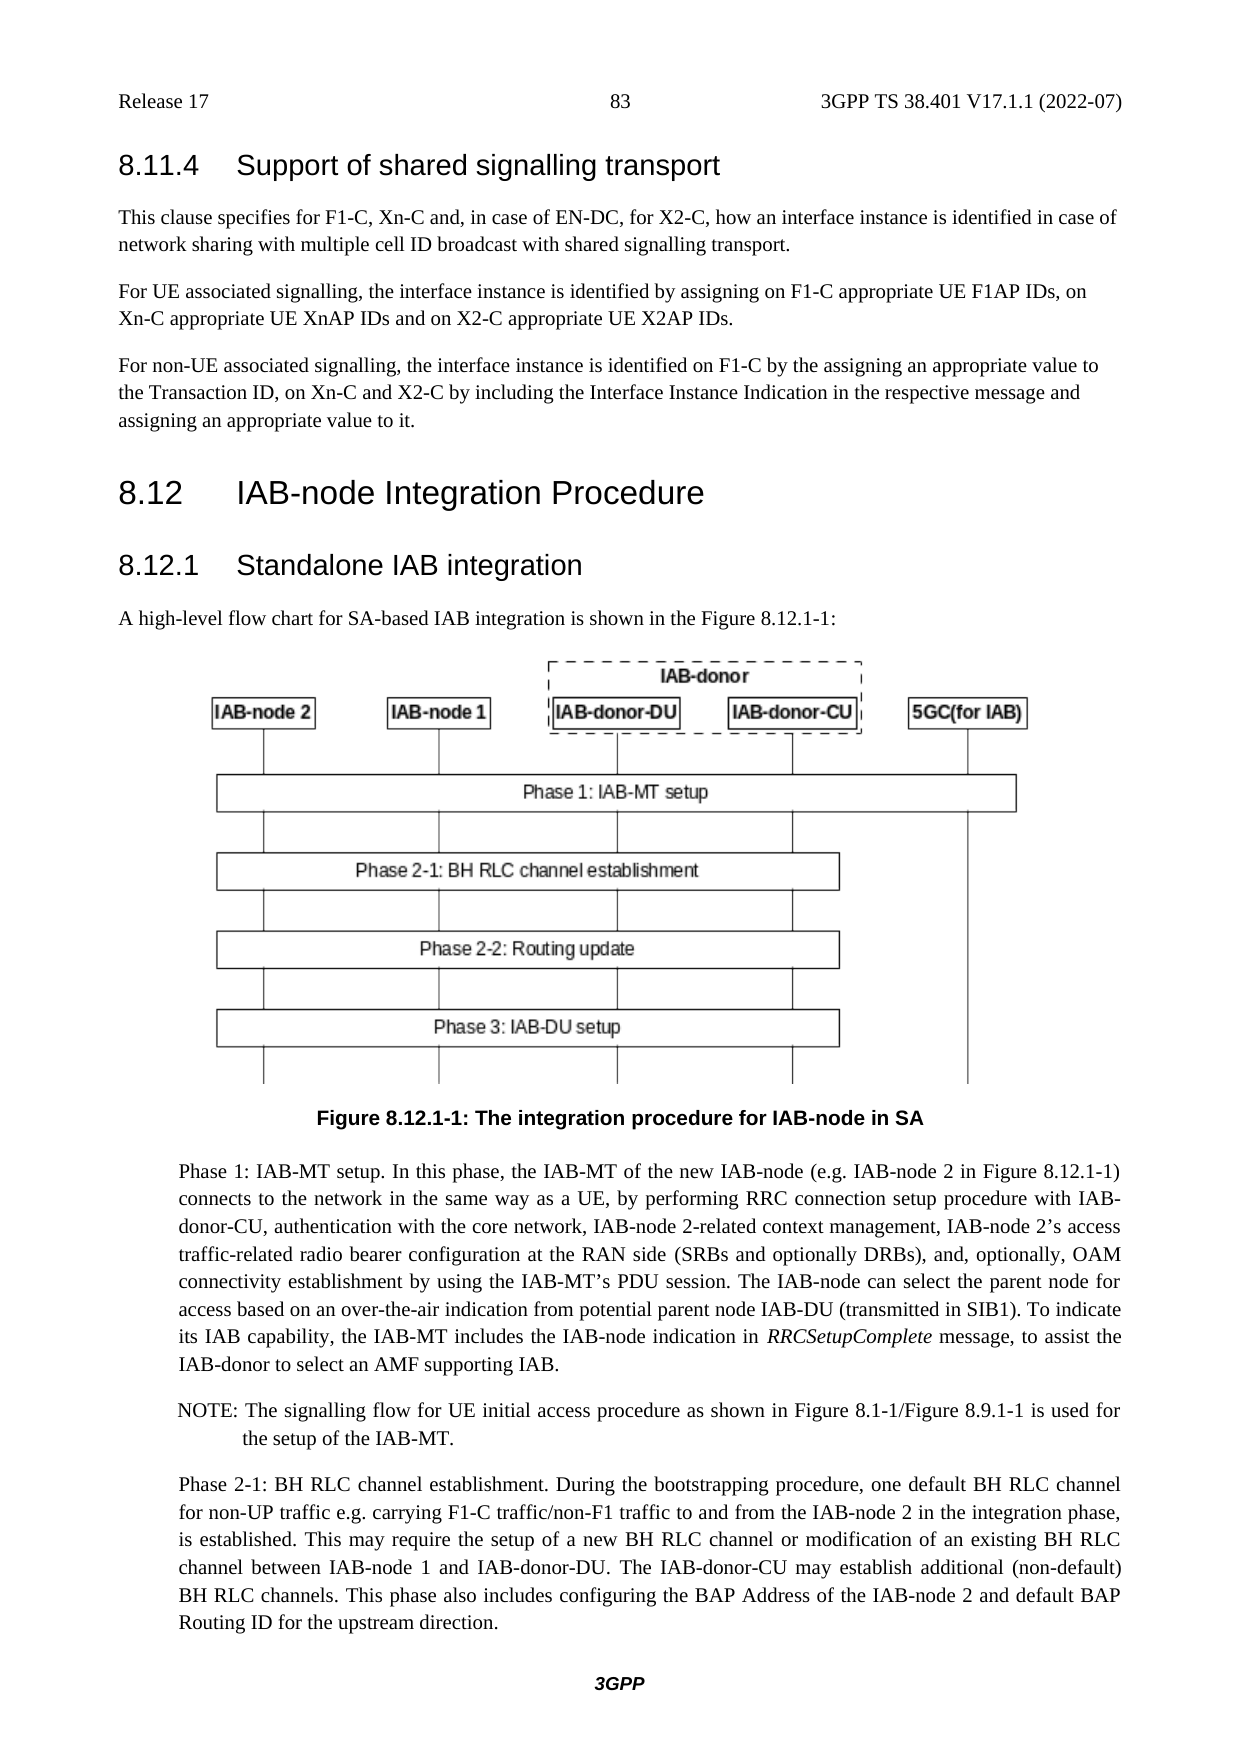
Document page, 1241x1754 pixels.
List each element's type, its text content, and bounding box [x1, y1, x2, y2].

subtitle 8.12.1 Standalone IAB integration [118, 548, 1122, 582]
text Figure 8.12.1-1: The integration procedure for IAB-node in SA [118, 1106, 1122, 1130]
text Phase 2-1: BH RLC channel establishment. During the bootstrapping procedure, one default BH RLC channel for non-UP traffic e.g. carrying F1-C traffic/non-F1 traffic to and from the IAB-node 2 in the integration phase, is established. This may require the setup of a new BH RLC channel or modification of an existing BH RLC channel between IAB-node 1 and IAB-donor-DU. The IAB-donor-CU may establish additional (non-default) BH RLC channels. This phase also includes configuring the BAP Address of the IAB-node 2 and default BAP Routing ID for the upstream direction. [178, 1472, 1122, 1634]
subtitle 8.11.4 Support of shared signalling transport [118, 147, 1122, 181]
text Phase 1: IAB-MT setup. In this phase, the IAB-MT of the new IAB-node (e.g. IAB-node 2 in Figure 8.12.1-1) connects to the network in the same way as a UE, by performing RRC connection setup procedure with IAB-donor-CU, authentication with the core network, IAB-node 2-related context management, IAB-node 2’s access traffic-related radio bearer configuration at the RAN side (SRBs and optionally DRBs), and, optionally, OAM connectivity establishment by using the IAB-MT’s PDU session. The IAB-node can select the parent node for access based on an over-the-air indication from potential parent node IAB-DU (transmitted in SIB1). To indicate its IAB capability, the IAB-MT includes the IAB-node indication in RRCSetupComplete message, to assist the IAB-donor to select an AMF supporting IAB. [178, 1159, 1122, 1376]
text NOTE: The signalling flow for UE initial access procedure as shown in Figure 8.1-1/Figure 8.9.1-1 is used for the setup of the IAB-MT. [177, 1398, 1122, 1450]
text For UE associated signalling, the interface instance is identified by assigning on F1-C appropriate UE F1AP IDs, on Xn-C appropriate UE XnAP IDs and on X2-C appropriate UE X2AP IDs. [118, 279, 1122, 330]
text A high-level flow chart for SA-based IAB integration is shown in the Figure 8.12.1-1: [118, 606, 1122, 630]
text For non-UE associated signalling, the interface instance is identified on F1-C by the assigning an appropriate value to the Transaction ID, on Xn-C and X2-C by including the Interface Instance Indication in the respective message and assigning an appropriate value to it. [118, 353, 1122, 432]
text This clause specifies for F1-C, Xn-C and, in case of EN-DC, for X2-C, how an interface instance is identified in case of network sharing with multiple cell ID broadcast with shared signalling transport. [118, 205, 1122, 256]
subtitle 8.12 IAB-node Integration Procedure [118, 473, 1122, 511]
